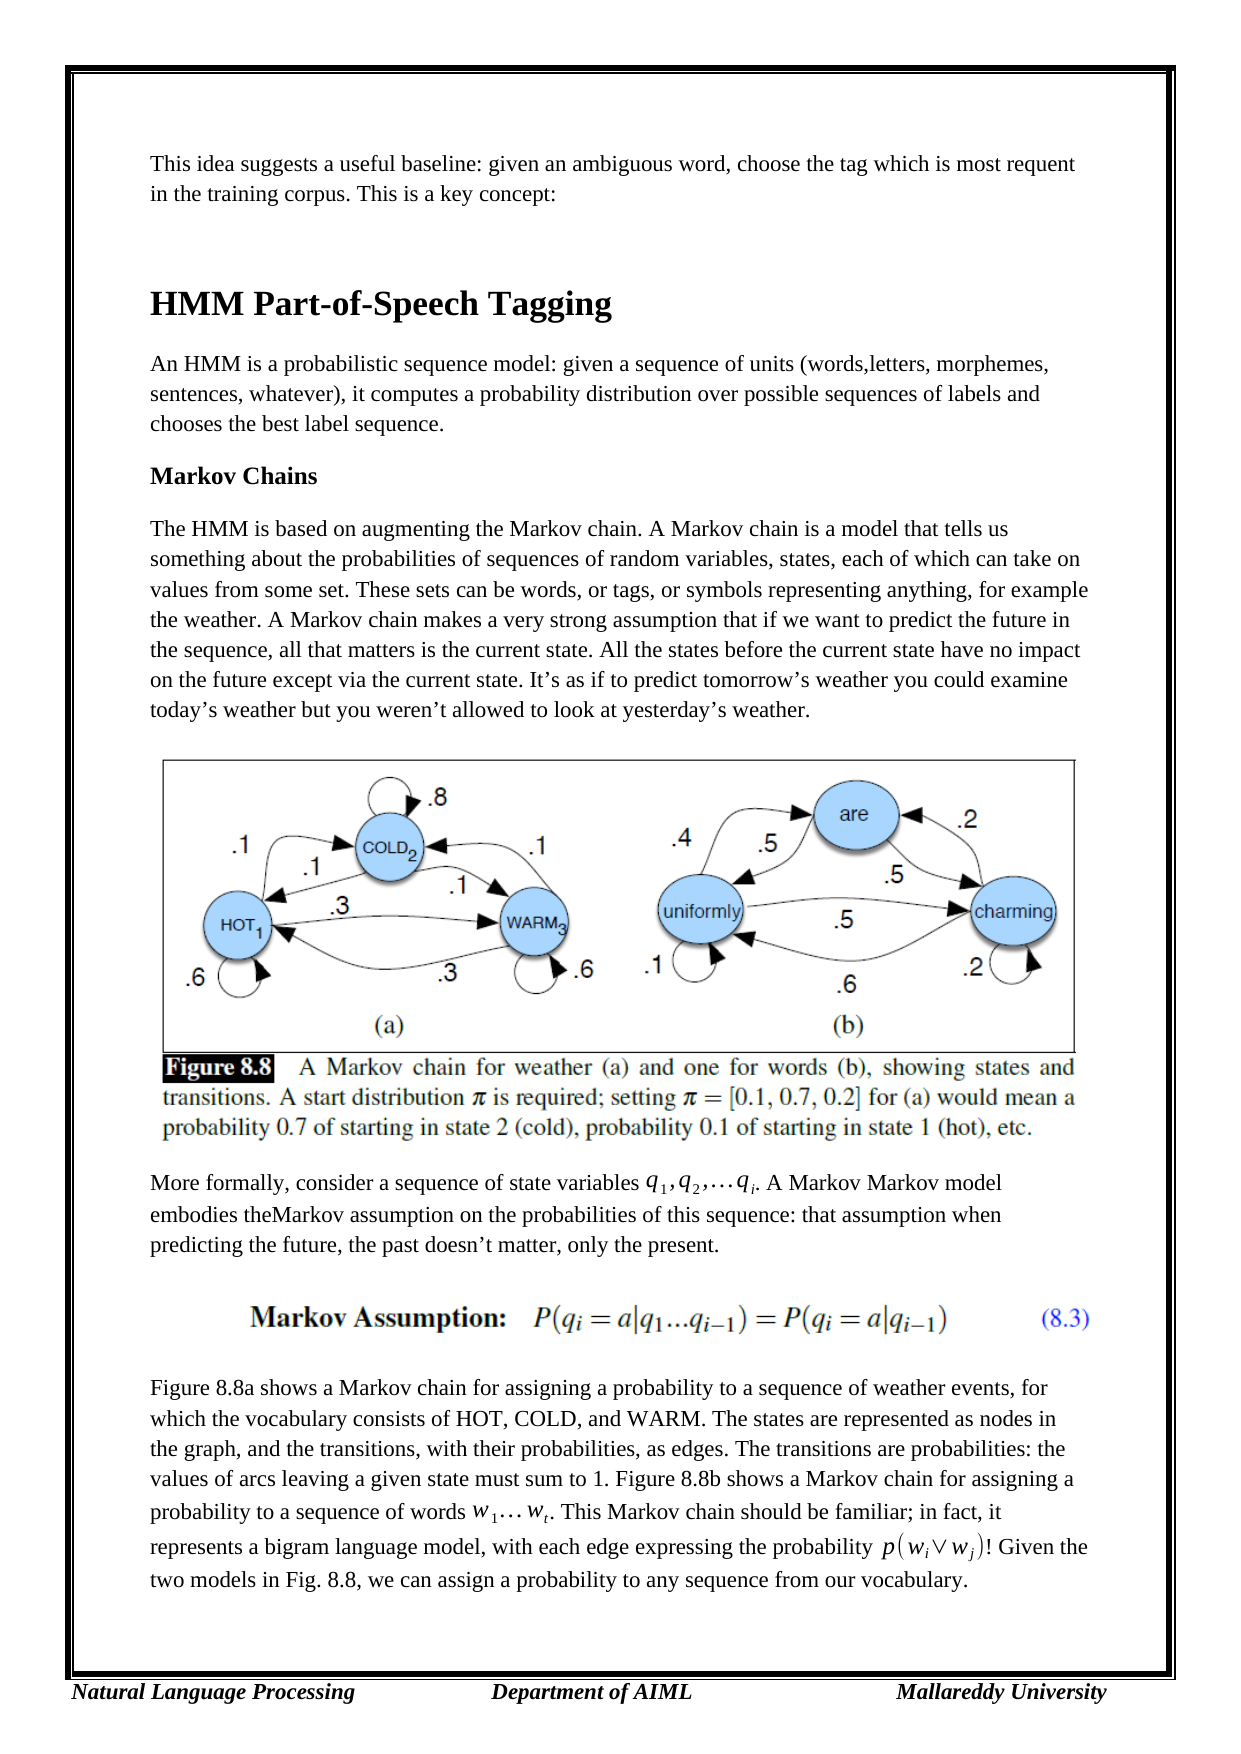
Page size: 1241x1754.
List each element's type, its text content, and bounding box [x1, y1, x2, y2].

text An HMM is a probabilistic sequence model: given a sequence of units (words,letters, morphemes, sentences, whatever), it computes a probability distribution over possible sequences of labels and chooses the best label sequence. [150, 350, 1090, 437]
text HMM Part-of-Speech Tagging [150, 282, 1090, 323]
text This idea suggests a useful baseline: given an ambiguous word, choose the tag which is most requent in the training corpus. This is a key concept: [150, 150, 1090, 207]
picture [150, 747, 1091, 1142]
text The HMM is based on augmenting the Markov chain. A Markov chain is a model that tells us something about the probabilities of sequences of random variables, states, each of which can take on values from some set. These sets can be words, or tags, or symbols representing anything, for example the weather. A Markov chain makes a very strong assumption that if we want to predict the future in the sequence, all that matters is the current state. All the states before the current state have no impact on the future except via the current state. It’s as if to predict tomorrow’s weather you could examine today’s weather but you weren’t allowed to look at yesterday’s weather. [150, 515, 1090, 723]
text Markov Chains [150, 461, 1090, 490]
text Figure 8.8a shows a Markov chain for assigning a probability to a sequence of weather events, for which the vocabulary consists of HOT, COLD, and WARM. The states are represented as nodes in the graph, and the transitions, with their probabilities, as edges. The transitions are probabilities: the values of arcs leaving a given state must sum to 1. Figure 8.8b shows a Markov chain for assigning a probability to a sequence of words . This Markov chain should be familiar; in fact, it represents a bigram language model, with each edge expressing the probability ! Given the two models in Fig. 8.8, we can assign a probability to any sequence from our vocabulary. [150, 1374, 1090, 1593]
picture [150, 1282, 1091, 1350]
text More formally, consider a sequence of state variables . A Markov Markov model embodies theMarkov assumption on the probabilities of this sequence: that assumption when predicting the future, the past doesn’t matter, only the present. [150, 1166, 1090, 1258]
